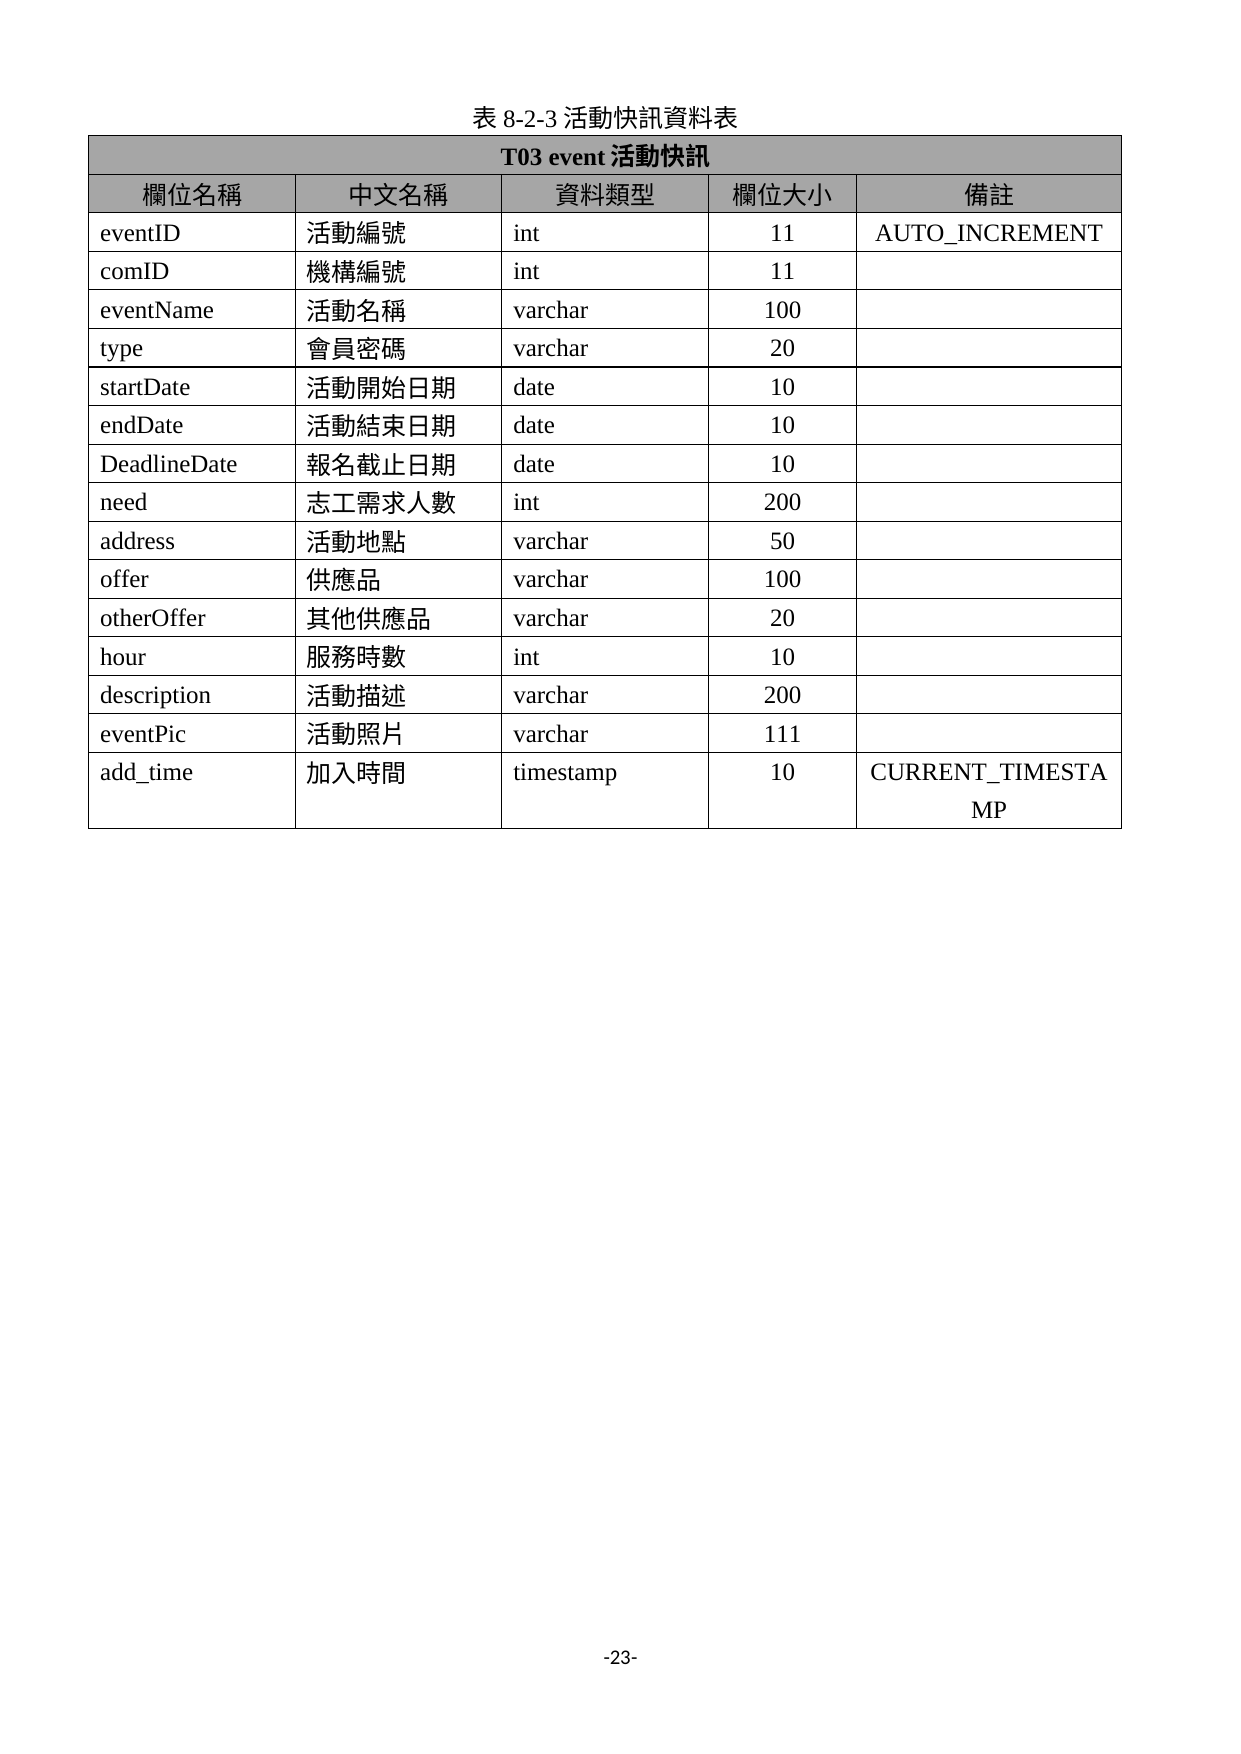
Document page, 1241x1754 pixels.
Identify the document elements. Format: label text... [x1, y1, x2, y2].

table_cell 其他供應品 [296, 599, 501, 636]
table_cell 加入時間 [296, 753, 501, 828]
table_cell 欄位大小 [709, 175, 856, 212]
table_cell varchar [502, 522, 708, 559]
table_cell 11 [709, 213, 856, 251]
table_cell eventID [89, 213, 295, 251]
table_cell 欄位名稱 [89, 175, 295, 212]
table_cell 活動照片 [296, 714, 501, 752]
table_cell CURRENT_TIMESTAMP [857, 753, 1121, 828]
table_cell eventName [89, 290, 295, 328]
table_cell need [89, 483, 295, 521]
table_cell [857, 522, 1121, 559]
table_cell 活動結束日期 [296, 406, 501, 443]
table_cell eventPic [89, 714, 295, 752]
table_cell 活動地點 [296, 522, 501, 559]
table_cell 50 [709, 522, 856, 559]
table_cell varchar [502, 714, 708, 752]
table_cell 報名截止日期 [296, 445, 501, 482]
table_cell [857, 637, 1121, 675]
table_cell comID [89, 252, 295, 289]
table_cell description [89, 676, 295, 713]
table_header 表 8-2-3 活動快訊資料表 [89, 98, 1122, 135]
table_cell 志工需求人數 [296, 483, 501, 521]
table_cell timestamp [502, 753, 708, 828]
table_cell int [502, 252, 708, 289]
table_cell hour [89, 637, 295, 675]
table_cell offer [89, 560, 295, 598]
table_cell 200 [709, 483, 856, 521]
table_cell [857, 676, 1121, 713]
table_cell type [89, 329, 295, 366]
table_cell date [502, 406, 708, 443]
table_cell 機構編號 [296, 252, 501, 289]
table_cell 10 [709, 445, 856, 482]
table_cell 備註 [857, 175, 1121, 212]
table_cell [857, 368, 1121, 405]
table_cell add_time [89, 753, 295, 828]
table_cell 供應品 [296, 560, 501, 598]
table_cell 11 [709, 252, 856, 289]
table_cell 10 [709, 637, 856, 675]
table_cell otherOffer [89, 599, 295, 636]
table_cell 活動描述 [296, 676, 501, 713]
table_cell varchar [502, 560, 708, 598]
table_cell [857, 290, 1121, 328]
table_cell 活動編號 [296, 213, 501, 251]
table_cell [857, 483, 1121, 521]
table_cell int [502, 637, 708, 675]
table_cell startDate [89, 368, 295, 405]
table_cell address [89, 522, 295, 559]
table_cell int [502, 213, 708, 251]
table_cell varchar [502, 676, 708, 713]
table_cell 10 [709, 368, 856, 405]
table_cell T03 event活動快訊 [89, 136, 1121, 174]
table_cell [857, 599, 1121, 636]
table_cell 111 [709, 714, 856, 752]
table_cell 10 [709, 753, 856, 828]
table_cell [857, 560, 1121, 598]
table_cell [857, 406, 1121, 443]
table_cell varchar [502, 290, 708, 328]
table_cell 服務時數 [296, 637, 501, 675]
table_cell DeadlineDate [89, 445, 295, 482]
table_cell 100 [709, 560, 856, 598]
table_cell date [502, 445, 708, 482]
table_cell AUTO_INCREMENT [857, 213, 1121, 251]
table_cell 200 [709, 676, 856, 713]
table_cell [857, 714, 1121, 752]
table_cell 100 [709, 290, 856, 328]
table_cell varchar [502, 599, 708, 636]
table_cell 活動名稱 [296, 290, 501, 328]
table_cell varchar [502, 329, 708, 366]
table_cell 20 [709, 599, 856, 636]
table_cell [857, 329, 1121, 366]
table_cell endDate [89, 406, 295, 443]
table_cell [857, 252, 1121, 289]
table_cell int [502, 483, 708, 521]
table_cell 活動開始日期 [296, 368, 501, 405]
table_cell 中文名稱 [296, 175, 501, 212]
table_cell 20 [709, 329, 856, 366]
table_cell date [502, 368, 708, 405]
table_cell [857, 445, 1121, 482]
table_cell 10 [709, 406, 856, 443]
table_cell 資料類型 [502, 175, 708, 212]
table_cell 會員密碼 [296, 329, 501, 366]
